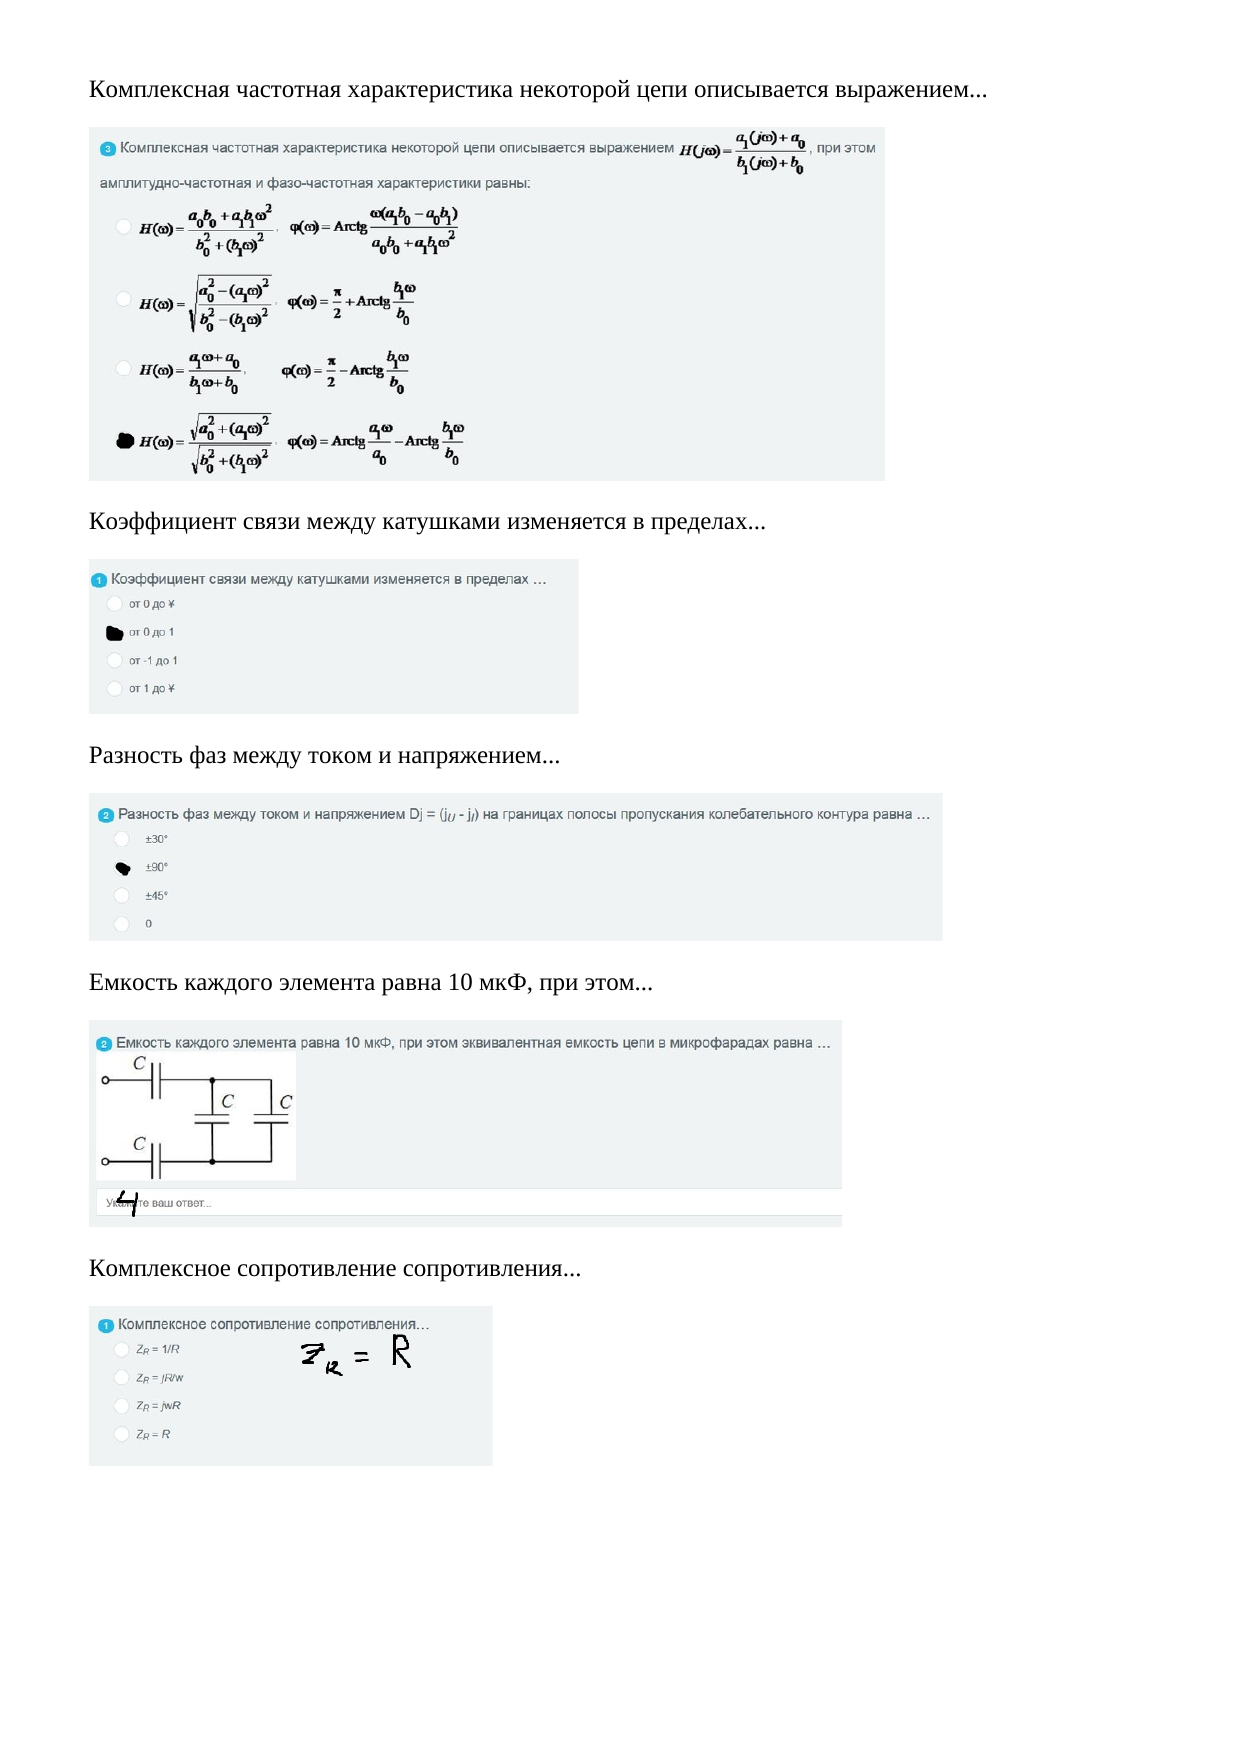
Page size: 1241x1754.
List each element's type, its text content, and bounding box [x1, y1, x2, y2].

picture [88, 127, 885, 481]
text Коэффициент связи между катушками изменяется в пределах... [89, 506, 1152, 535]
picture [88, 559, 579, 714]
text Разность фаз между током и напряжением... [89, 740, 1152, 768]
picture [88, 793, 943, 941]
picture [88, 1306, 493, 1466]
text Комплексная частотная характеристика некоторой цепи описывается выражением... [89, 74, 1152, 103]
picture [88, 1020, 843, 1227]
text Комплексное сопротивление сопротивления... [89, 1253, 1152, 1282]
text Емкость каждого элемента равна 10 мкФ, при этом... [89, 967, 1152, 996]
